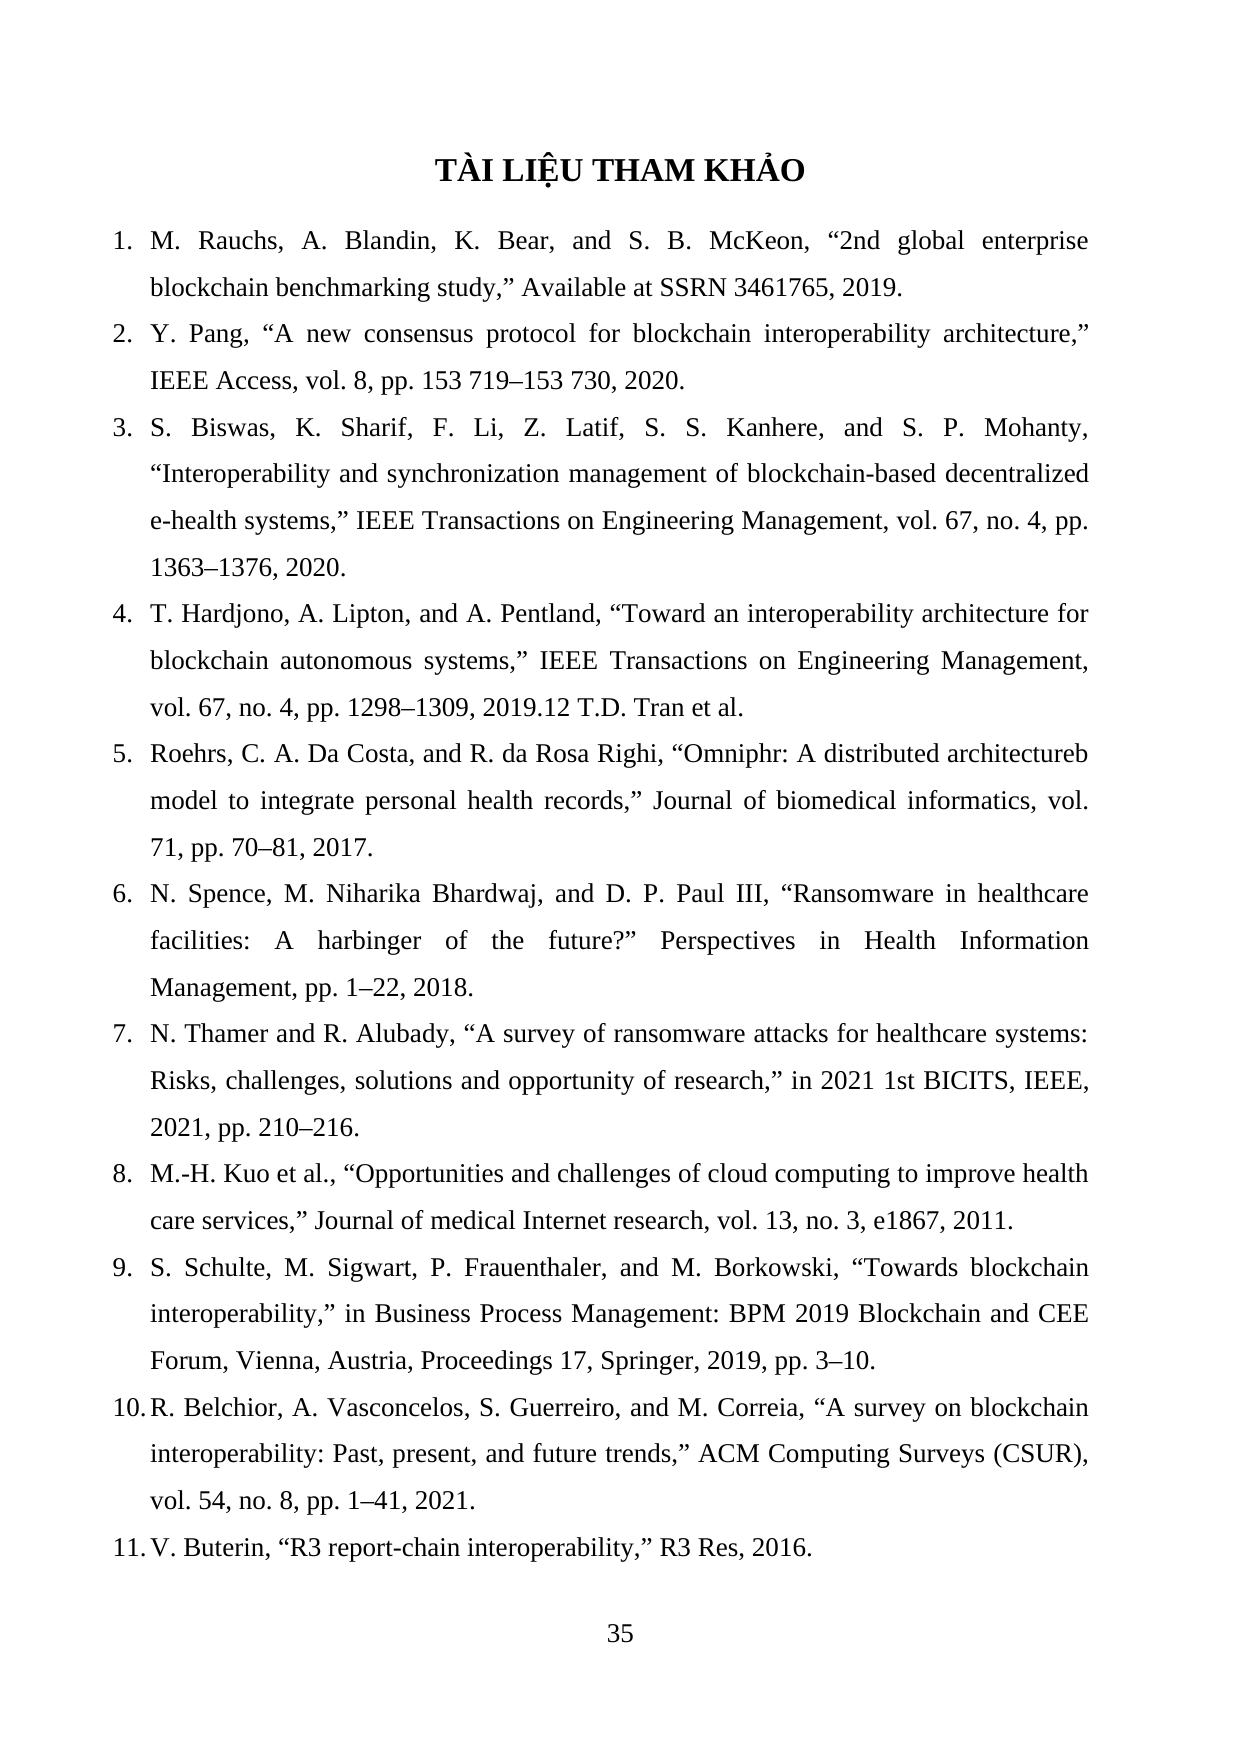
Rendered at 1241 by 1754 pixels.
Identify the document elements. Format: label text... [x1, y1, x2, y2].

list S. Biswas, K. Sharif, F. Li, Z. Latif, S. S. Kanhere, and S. P. Mohanty, “Interoperability and synchronization management of blockchain-based decentralized e-health systems,” IEEE Transactions on Engineering Management, vol. 67, no. 4, pp. 1363–1376, 2020. [112, 411, 1090, 582]
list N. Thamer and R. Alubady, “A survey of ransomware attacks for healthcare systems: Risks, challenges, solutions and opportunity of research,” in 2021 1st BICITS, IEEE, 2021, pp. 210–216. [112, 1017, 1090, 1142]
list R. Belchior, A. Vasconcelos, S. Guerreiro, and M. Correia, “A survey on blockchain interoperability: Past, present, and future trends,” ACM Computing Surveys (CSUR), vol. 54, no. 8, pp. 1–41, 2021. [112, 1391, 1090, 1515]
text TÀI LIỆU THAM KHẢO [150, 150, 1090, 188]
list T. Hardjono, A. Lipton, and A. Pentland, “Toward an interoperability architecture for blockchain autonomous systems,” IEEE Transactions on Engineering Management, vol. 67, no. 4, pp. 1298–1309, 2019.12 T.D. Tran et al. [112, 597, 1090, 722]
list M. Rauchs, A. Blandin, K. Bear, and S. B. McKeon, “2nd global enterprise blockchain benchmarking study,” Available at SSRN 3461765, 2019. [112, 224, 1090, 302]
list Y. Pang, “A new consensus protocol for blockchain interoperability architecture,” IEEE Access, vol. 8, pp. 153 719–153 730, 2020. [112, 317, 1090, 395]
list Roehrs, C. A. Da Costa, and R. da Rosa Righi, “Omniphr: A distributed architectureb model to integrate personal health records,” Journal of biomedical informatics, vol. 71, pp. 70–81, 2017. [112, 737, 1090, 862]
list N. Spence, M. Niharika Bhardwaj, and D. P. Paul III, “Ransomware in healthcare facilities: A harbinger of the future?” Perspectives in Health Information Management, pp. 1–22, 2018. [112, 877, 1090, 1002]
list M.-H. Kuo et al., “Opportunities and challenges of cloud computing to improve health care services,” Journal of medical Internet research, vol. 13, no. 3, e1867, 2011. [112, 1157, 1090, 1235]
list S. Schulte, M. Sigwart, P. Frauenthaler, and M. Borkowski, “Towards blockchain interoperability,” in Business Process Management: BPM 2019 Blockchain and CEE Forum, Vienna, Austria, Proceedings 17, Springer, 2019, pp. 3–10. [112, 1251, 1090, 1375]
list V. Buterin, “R3 report-chain interoperability,” R3 Res, 2016. [112, 1531, 1090, 1562]
